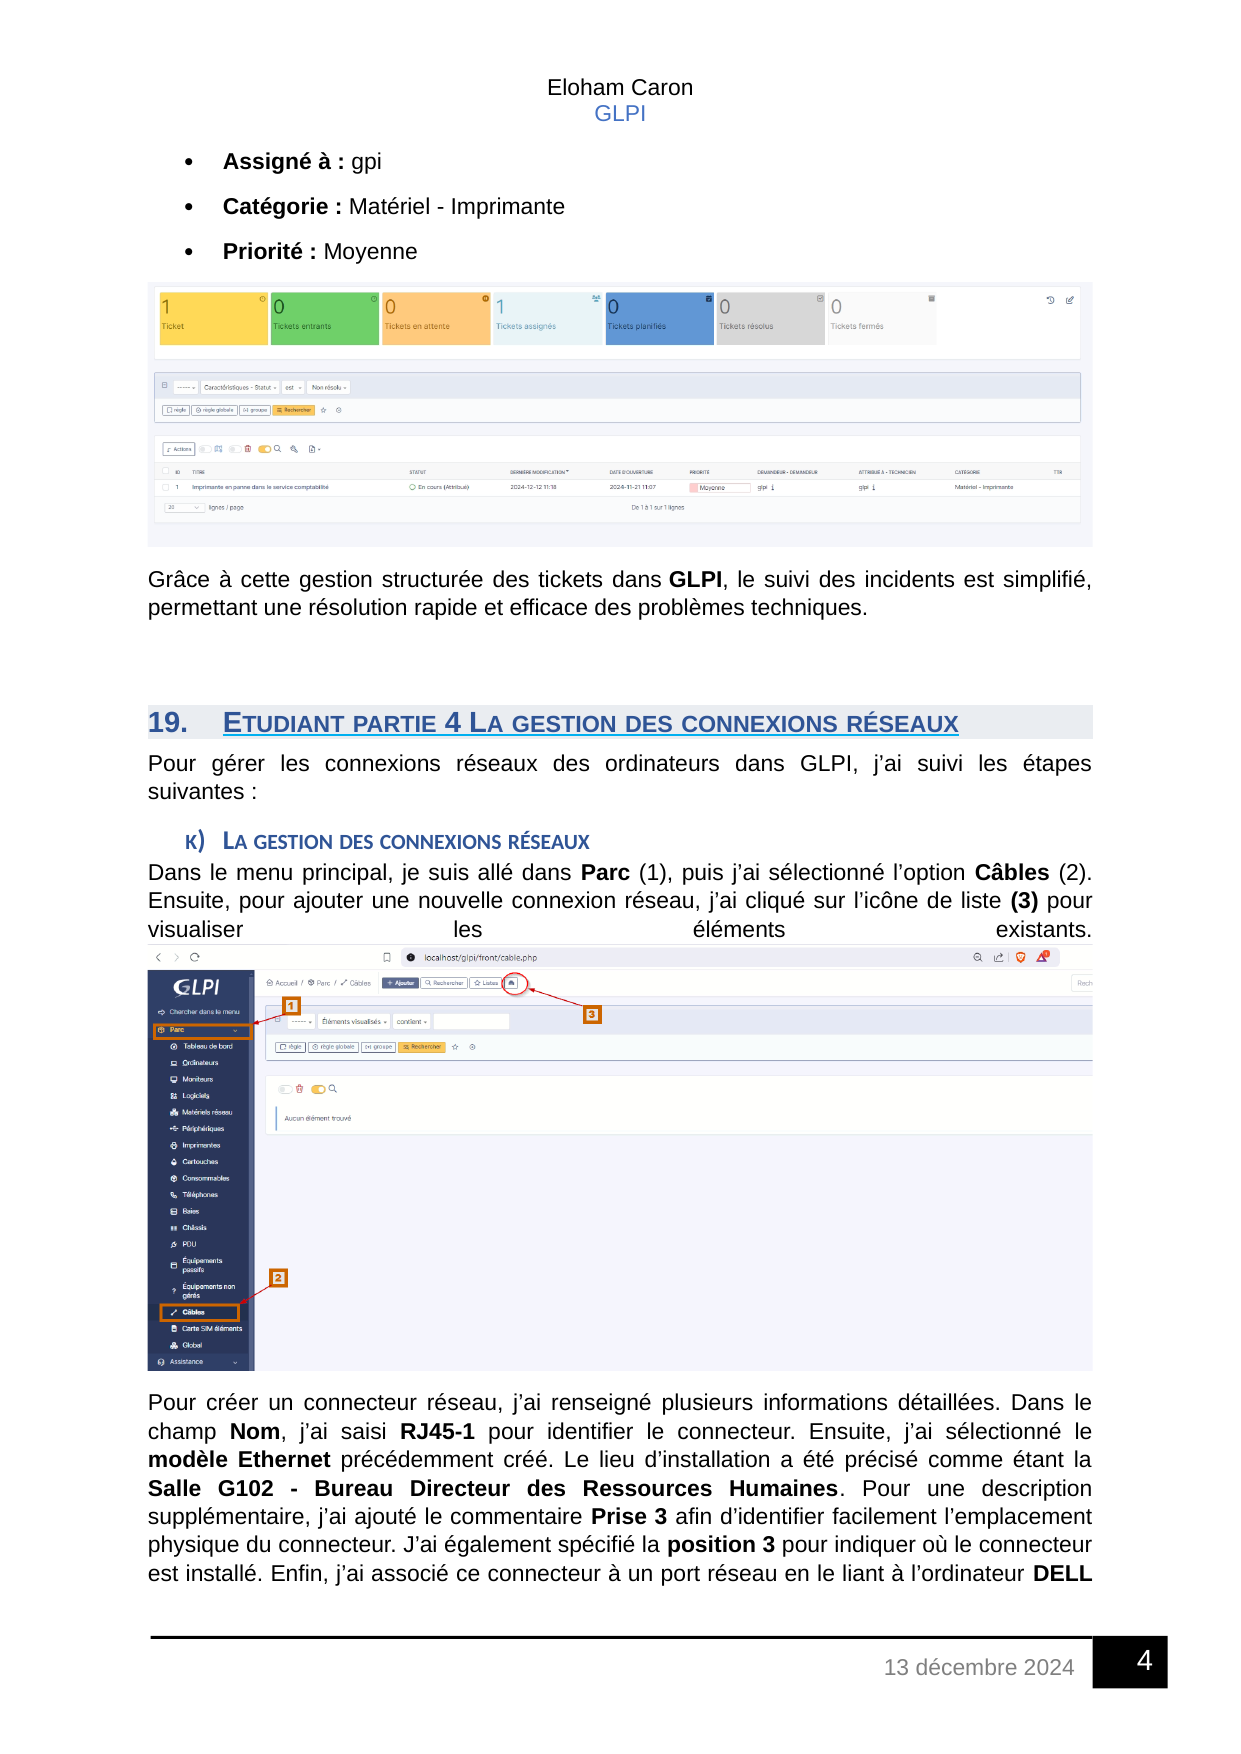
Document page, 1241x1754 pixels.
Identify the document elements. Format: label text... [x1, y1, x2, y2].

list Catégorie : Matériel - Imprimante [185, 193, 1093, 219]
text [148, 1389, 1093, 1586]
text Grâce à cette gestion structurée des tickets dans GLPI, le suivi des incidents est simplifié, permettant une résolution rapide et efficace des problèmes techniques. [148, 566, 1093, 620]
picture [147, 282, 1093, 547]
picture [147, 944, 1093, 1371]
text Pour gérer les connexions réseaux des ordinateurs dans GLPI, j’ai suivi les étapes suivantes : [148, 749, 1093, 804]
list Priorité : Moyenne [185, 238, 1093, 264]
subtitle La gestion des connexions réseaux [185, 823, 1093, 856]
list Assigné à : gpi [185, 148, 1093, 174]
text Dans le menu principal, je suis allé dans Parc (1), puis j’ai sélectionné l’option Câbles (2). Ensuite, pour ajouter une nouvelle connexion réseau, j’ai cliqué sur l’icône de liste (3) pour visualiser les éléments existants. [148, 859, 1093, 944]
subtitle Etudiant partie 4 La gestion des connexions réseaux [148, 705, 1093, 739]
